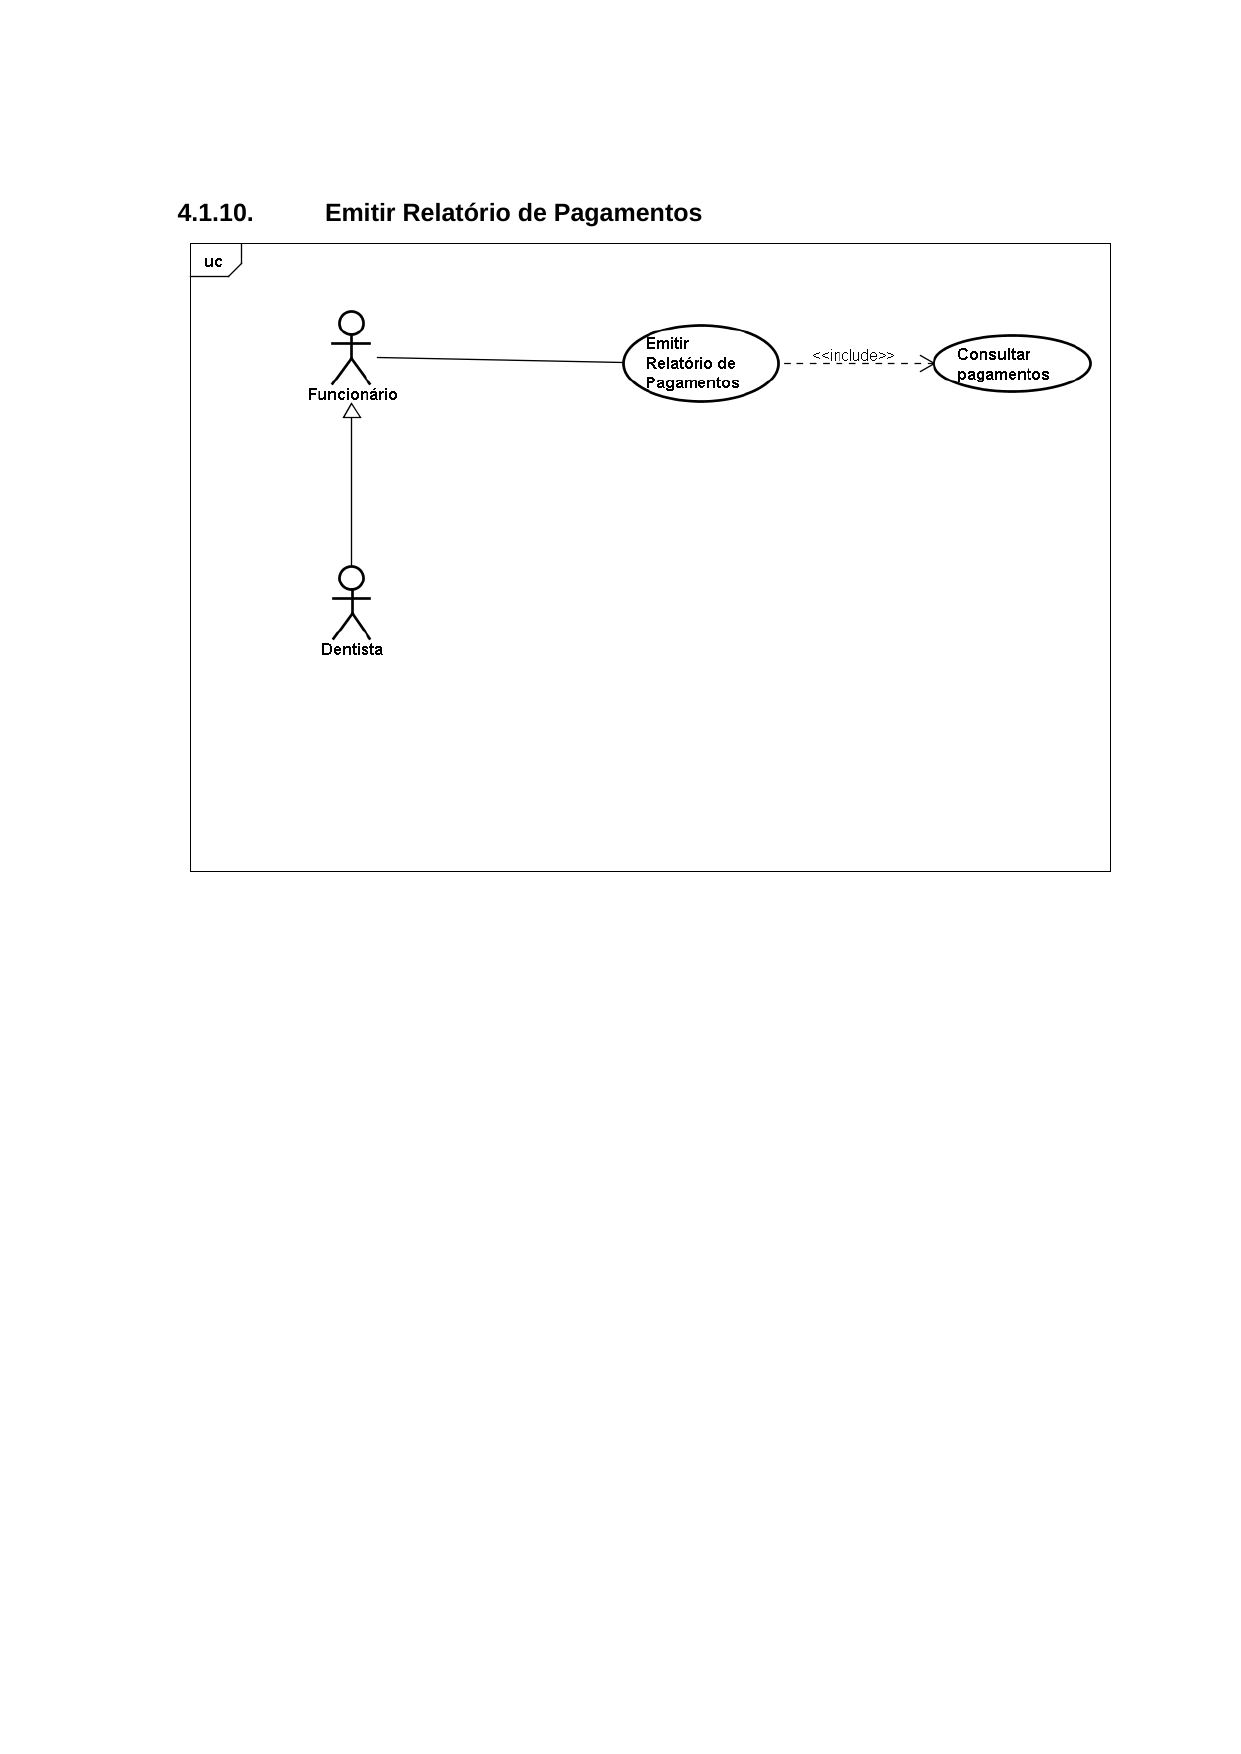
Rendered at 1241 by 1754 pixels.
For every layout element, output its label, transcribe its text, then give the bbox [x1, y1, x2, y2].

subtitle Emitir Relatório de Pagamentos [177, 198, 1122, 227]
picture [177, 231, 1123, 883]
